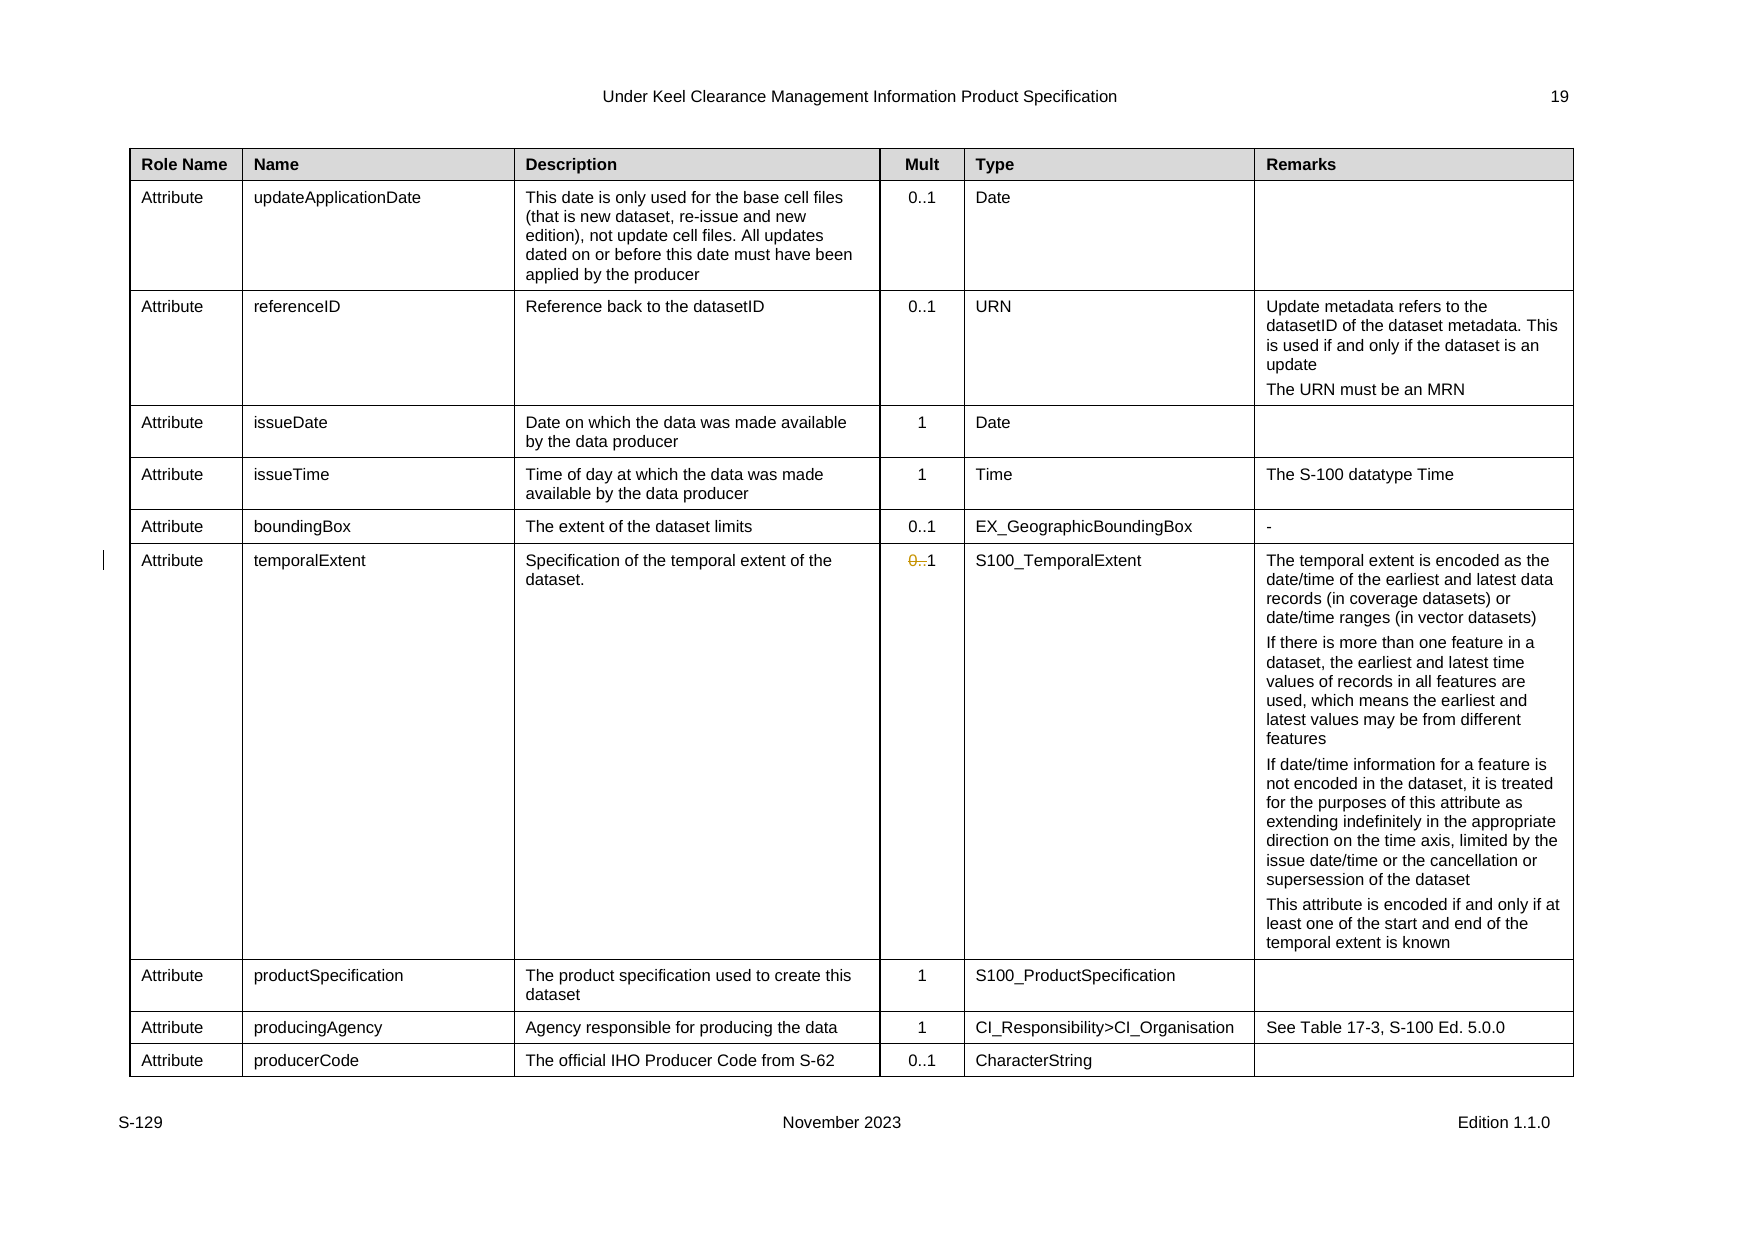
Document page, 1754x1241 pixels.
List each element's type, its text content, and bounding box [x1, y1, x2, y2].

table_cell CI_Responsibility>CI_Organisation [965, 1012, 1254, 1043]
table_cell Attribute [131, 406, 242, 457]
table_header Remarks [1255, 149, 1573, 180]
table_cell The product specification used to create this dataset [515, 960, 879, 1011]
table_cell issueTime [243, 458, 514, 509]
table_cell [1255, 1044, 1573, 1076]
table_cell [1255, 181, 1573, 290]
table_cell This date is only used for the base cell files (that is new dataset, re-issue and new edition), not update cell files. All updates dated on or before this date must have been applied by the producer [515, 181, 879, 290]
table_header Description [515, 149, 879, 180]
table_cell Attribute [131, 181, 242, 290]
table_cell 0..1 [881, 510, 964, 543]
table_cell 0..1 [881, 181, 964, 290]
table_cell Date [965, 181, 1254, 290]
table_cell URN [965, 291, 1254, 405]
table_cell producingAgency [243, 1012, 514, 1043]
table_cell 0..1 [881, 1044, 964, 1076]
table_cell See Table 17-3, S-100 Ed. 5.0.0 [1255, 1012, 1573, 1043]
table_cell Reference back to the datasetID [515, 291, 879, 405]
table_cell The S-100 datatype Time [1255, 458, 1573, 509]
table_cell Time of day at which the data was made available by the data producer [515, 458, 879, 509]
table_cell - [1255, 510, 1573, 543]
table_cell S100_TemporalExtent [965, 544, 1254, 959]
table_cell Date [965, 406, 1254, 457]
table_cell Attribute [131, 291, 242, 405]
table_cell temporalExtent [243, 544, 514, 959]
table_cell EX_GeographicBoundingBox [965, 510, 1254, 543]
table_header Name [243, 149, 514, 180]
table_cell The extent of the dataset limits [515, 510, 879, 543]
table_cell 1 [881, 1012, 964, 1043]
table_cell productSpecification [243, 960, 514, 1011]
table_cell 1 [881, 960, 964, 1011]
table_cell Attribute [131, 960, 242, 1011]
table_cell [1255, 960, 1573, 1011]
table_cell Time [965, 458, 1254, 509]
table_cell Attribute [131, 1044, 242, 1076]
table_cell Specification of the temporal extent of the dataset. [515, 544, 879, 959]
table_cell Update metadata refers to the datasetID of the dataset metadata. This is used if and only if the dataset is an update The URN must be an MRN [1255, 291, 1573, 405]
table_cell Attribute [131, 544, 242, 959]
table_header Type [965, 149, 1254, 180]
table_cell The official IHO Producer Code from S-62 [515, 1044, 879, 1076]
table_cell 1 [881, 544, 964, 959]
table_cell Attribute [131, 510, 242, 543]
table_cell issueDate [243, 406, 514, 457]
table_cell Attribute [131, 458, 242, 509]
table_header Mult [881, 149, 964, 180]
table_cell CharacterString [965, 1044, 1254, 1076]
table_cell The temporal extent is encoded as the date/time of the earliest and latest data records (in coverage datasets) or date/time ranges (in vector datasets) If there is more than one feature in a dataset, the earliest and latest time values of records in all features are used, which means the earliest and latest values may be from different features If date/time information for a feature is not encoded in the dataset, it is treated for the purposes of this attribute as extending indefinitely in the appropriate direction on the time axis, limited by the issue date/time or the cancellation or supersession of the dataset This attribute is encoded if and only if at least one of the start and end of the temporal extent is known [1255, 544, 1573, 959]
table_cell Attribute [131, 1012, 242, 1043]
table_cell Agency responsible for producing the data [515, 1012, 879, 1043]
table_cell [1255, 406, 1573, 457]
table_cell referenceID [243, 291, 514, 405]
table_header Role Name [131, 149, 242, 180]
table_cell updateApplicationDate [243, 181, 514, 290]
table_cell producerCode [243, 1044, 514, 1076]
table_cell boundingBox [243, 510, 514, 543]
table_cell 1 [881, 406, 964, 457]
table_cell 1 [881, 458, 964, 509]
table_cell S100_ProductSpecification [965, 960, 1254, 1011]
table_cell 0..1 [881, 291, 964, 405]
table_cell Date on which the data was made available by the data producer [515, 406, 879, 457]
